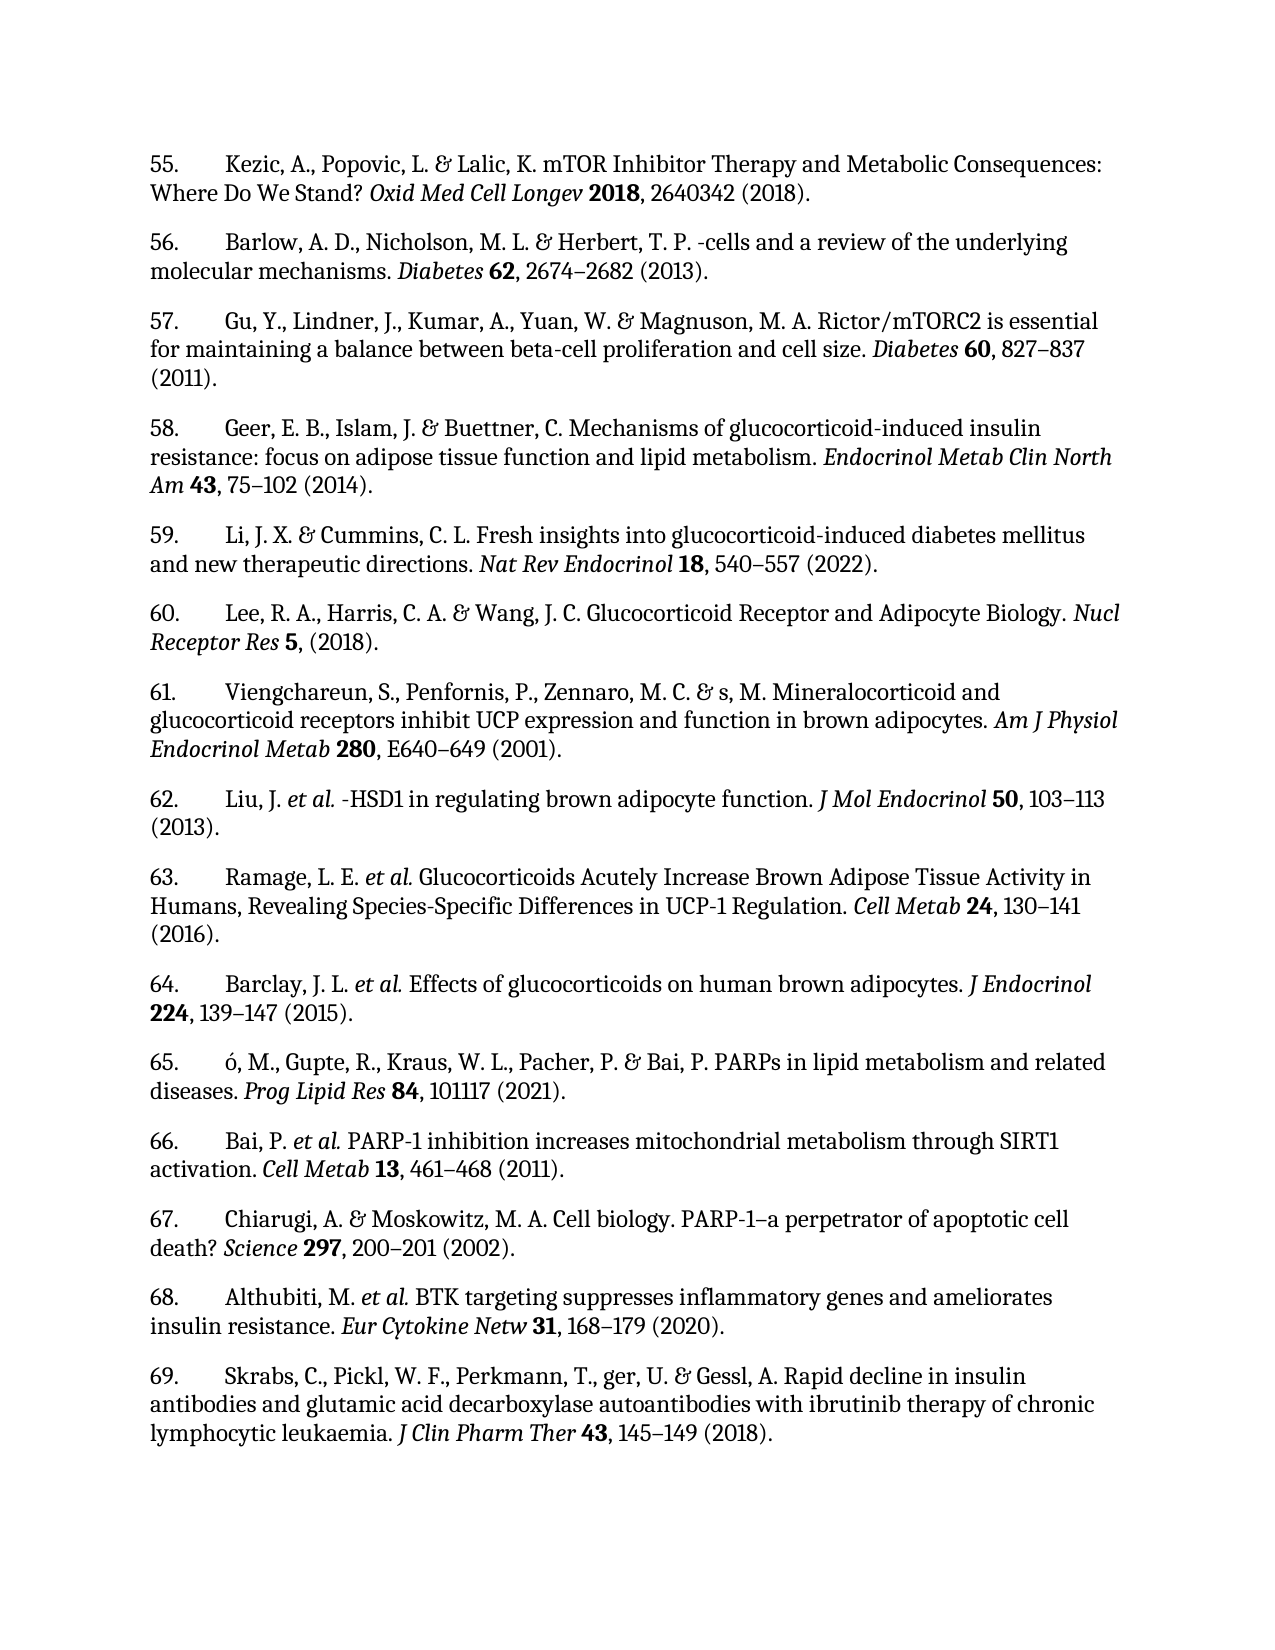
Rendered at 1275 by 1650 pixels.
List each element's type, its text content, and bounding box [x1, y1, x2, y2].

text 65. ó, M., Gupte, R., Kraus, W. L., Pacher, P. & Bai, P. PARPs in lipid metabolism and related diseases. Prog Lipid Res 84, 101117 (2021). [150, 1048, 1125, 1106]
text 69. Skrabs, C., Pickl, W. F., Perkmann, T., ger, U. & Gessl, A. Rapid decline in insulin antibodies and glutamic acid decarboxylase autoantibodies with ibrutinib therapy of chronic lymphocytic leukaemia. J Clin Pharm Ther 43, 145–149 (2018). [150, 1362, 1125, 1448]
text 56. Barlow, A. D., Nicholson, M. L. & Herbert, T. P. -cells and a review of the underlying molecular mechanisms. Diabetes 62, 2674–2682 (2013). [150, 228, 1125, 286]
text 68. Althubiti, M. et al. BTK targeting suppresses inflammatory genes and ameliorates insulin resistance. Eur Cytokine Netw 31, 168–179 (2020). [150, 1283, 1125, 1341]
text 61. Viengchareun, S., Penfornis, P., Zennaro, M. C. & s, M. Mineralocorticoid and glucocorticoid receptors inhibit UCP expression and function in brown adipocytes. Am J Physiol Endocrinol Metab 280, E640–649 (2001). [150, 677, 1125, 764]
text 67. Chiarugi, A. & Moskowitz, M. A. Cell biology. PARP-1–a perpetrator of apoptotic cell death? Science 297, 200–201 (2002). [150, 1205, 1125, 1262]
text 62. Liu, J. et al. -HSD1 in regulating brown adipocyte function. J Mol Endocrinol 50, 103–113 (2013). [150, 784, 1125, 842]
text 59. Li, J. X. & Cummins, C. L. Fresh insights into glucocorticoid-induced diabetes mellitus and new therapeutic directions. Nat Rev Endocrinol 18, 540–557 (2022). [150, 521, 1125, 578]
text 66. Bai, P. et al. PARP-1 inhibition increases mitochondrial metabolism through SIRT1 activation. Cell Metab 13, 461–468 (2011). [150, 1127, 1125, 1184]
text 64. Barclay, J. L. et al. Effects of glucocorticoids on human brown adipocytes. J Endocrinol 224, 139–147 (2015). [150, 970, 1125, 1027]
text 58. Geer, E. B., Islam, J. & Buettner, C. Mechanisms of glucocorticoid-induced insulin resistance: focus on adipose tissue function and lipid metabolism. Endocrinol Metab Clin North Am 43, 75–102 (2014). [150, 414, 1125, 500]
text 55. Kezic, A., Popovic, L. & Lalic, K. mTOR Inhibitor Therapy and Metabolic Consequences: Where Do We Stand? Oxid Med Cell Longev 2018, 2640342 (2018). [150, 150, 1125, 207]
text 60. Lee, R. A., Harris, C. A. & Wang, J. C. Glucocorticoid Receptor and Adipocyte Biology. Nucl Receptor Res 5, (2018). [150, 599, 1125, 657]
text 63. Ramage, L. E. et al. Glucocorticoids Acutely Increase Brown Adipose Tissue Activity in Humans, Revealing Species-Specific Differences in UCP-1 Regulation. Cell Metab 24, 130–141 (2016). [150, 863, 1125, 949]
text 57. Gu, Y., Lindner, J., Kumar, A., Yuan, W. & Magnuson, M. A. Rictor/mTORC2 is essential for maintaining a balance between beta-cell proliferation and cell size. Diabetes 60, 827–837 (2011). [150, 307, 1125, 393]
